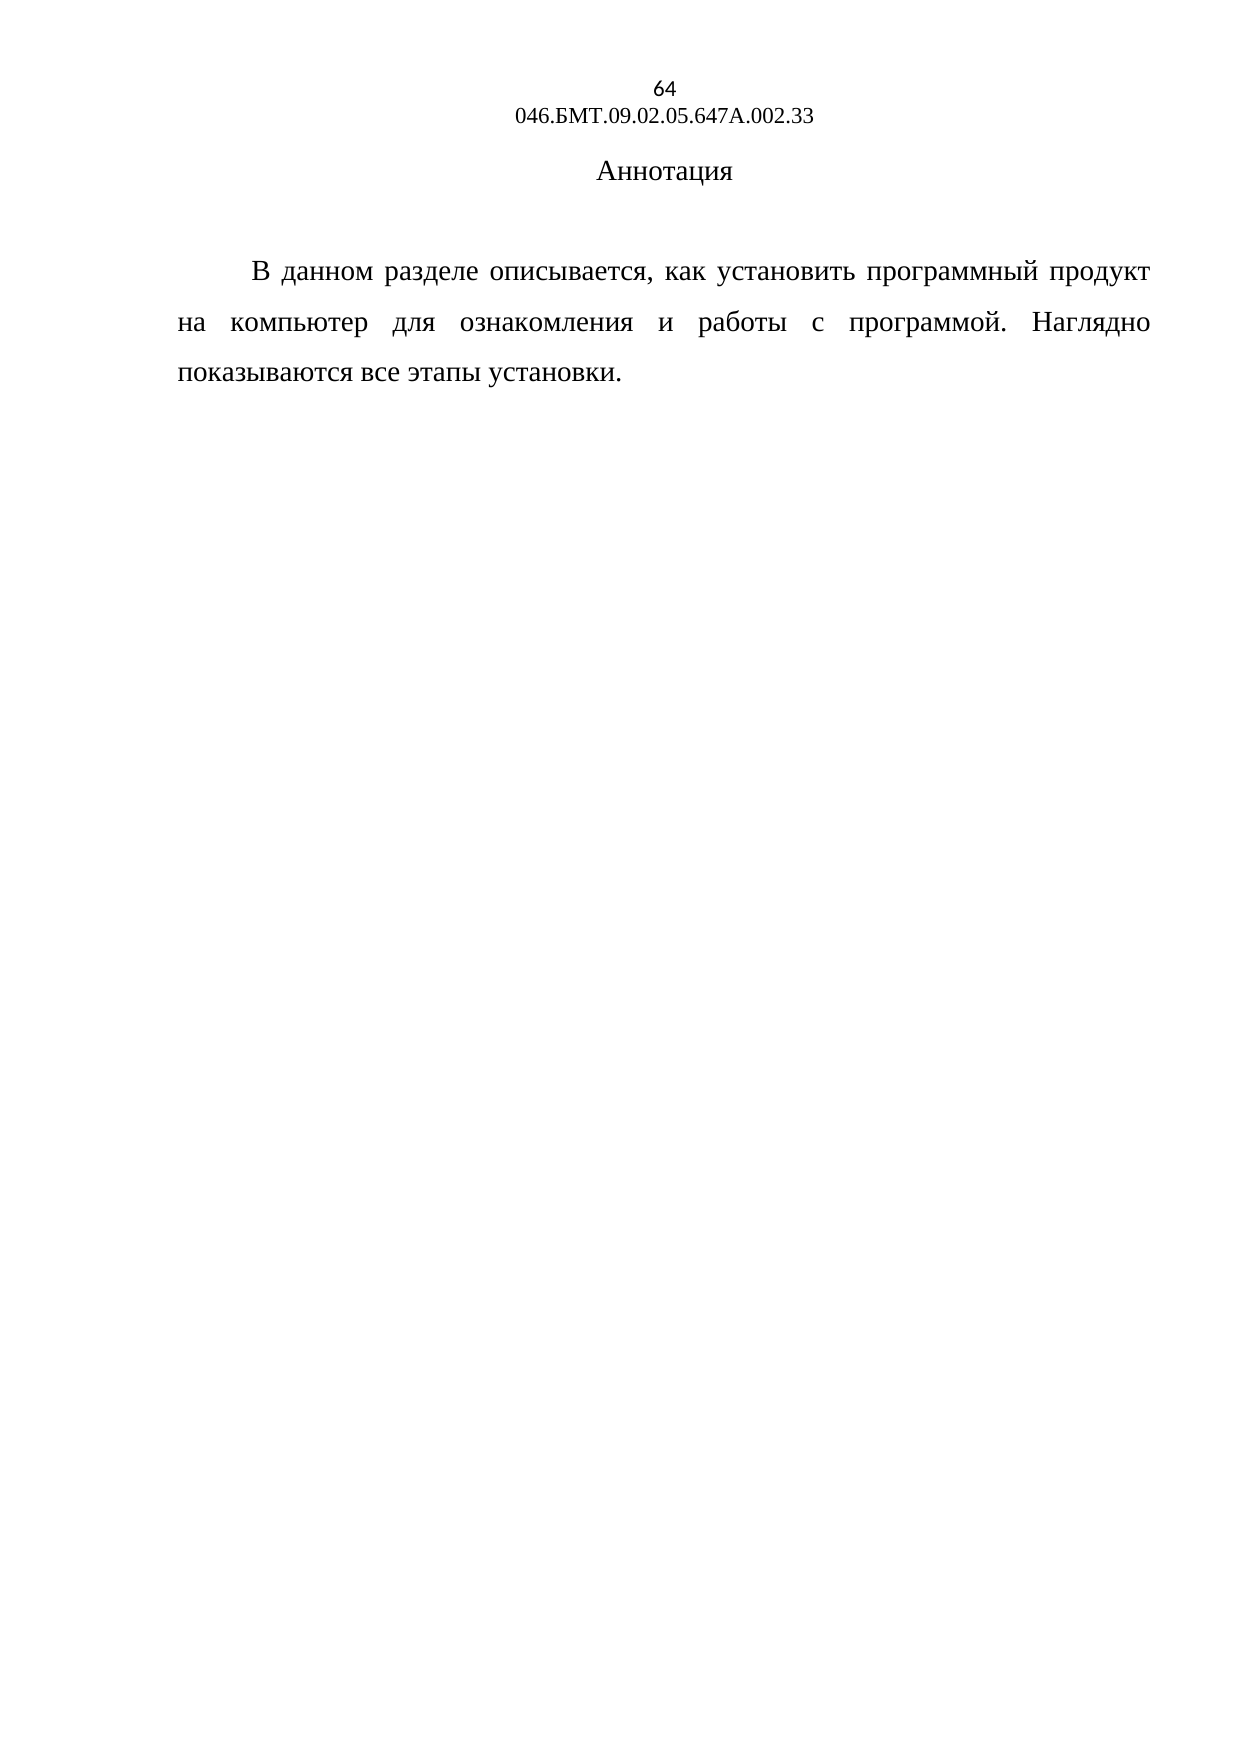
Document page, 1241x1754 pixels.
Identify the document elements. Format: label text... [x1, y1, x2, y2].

text Аннотация [177, 153, 1152, 187]
text В данном разделе описывается, как установить программный продукт на компьютер для ознакомления и работы с программой. Наглядно показываются все этапы установки. [177, 253, 1152, 388]
